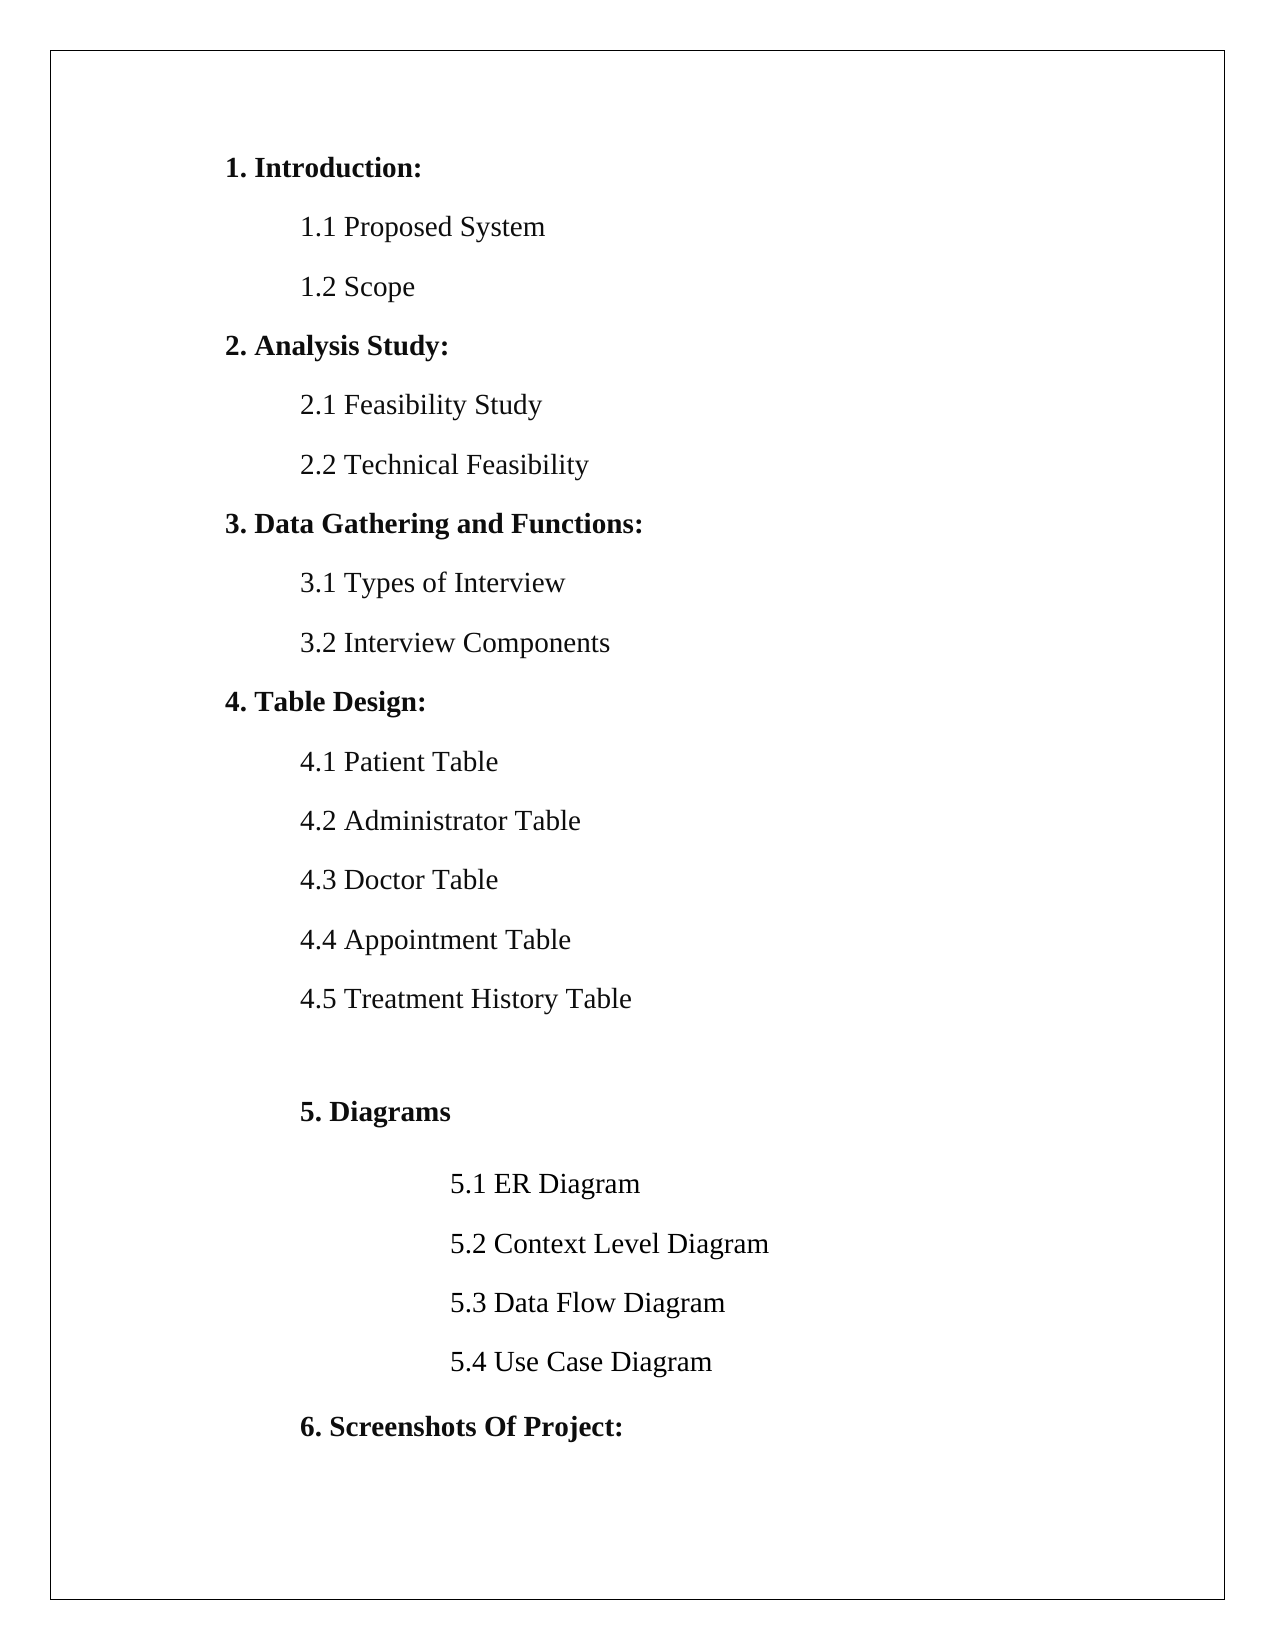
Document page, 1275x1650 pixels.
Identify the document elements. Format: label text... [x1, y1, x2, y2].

text 5.1 ER Diagram [450, 1166, 1125, 1200]
text 1.2 Scope [225, 269, 1125, 302]
text 4. Table Design: [150, 684, 1125, 718]
text 4.2 Administrator Table [150, 803, 1125, 837]
text 5. Diagrams [225, 1094, 1125, 1128]
text 3.2 Interview Components [150, 625, 1125, 658]
text 1. Introduction: [150, 150, 1125, 183]
text 3.1 Types of Interview [150, 566, 1125, 599]
text 5.4 Use Case Diagram [450, 1344, 1125, 1378]
text 2.1 Feasibility Study [150, 387, 1125, 421]
text 5.2 Context Level Diagram [450, 1226, 1125, 1259]
text 2.2 Technical Feasibility [150, 447, 1125, 480]
text 6. Screenshots Of Project: [150, 1154, 1125, 1442]
text 3. Data Gathering and Functions: [150, 506, 1125, 540]
text 1.1 Proposed System [225, 209, 1125, 243]
text 4.4 Appointment Table [150, 922, 1125, 955]
text 4.5 Treatment History Table [150, 981, 1125, 1015]
text 4.1 Patient Table [150, 744, 1125, 777]
text 5.3 Data Flow Diagram [450, 1285, 1125, 1319]
text 2. Analysis Study: [150, 328, 1125, 362]
text 4.3 Doctor Table [150, 862, 1125, 896]
